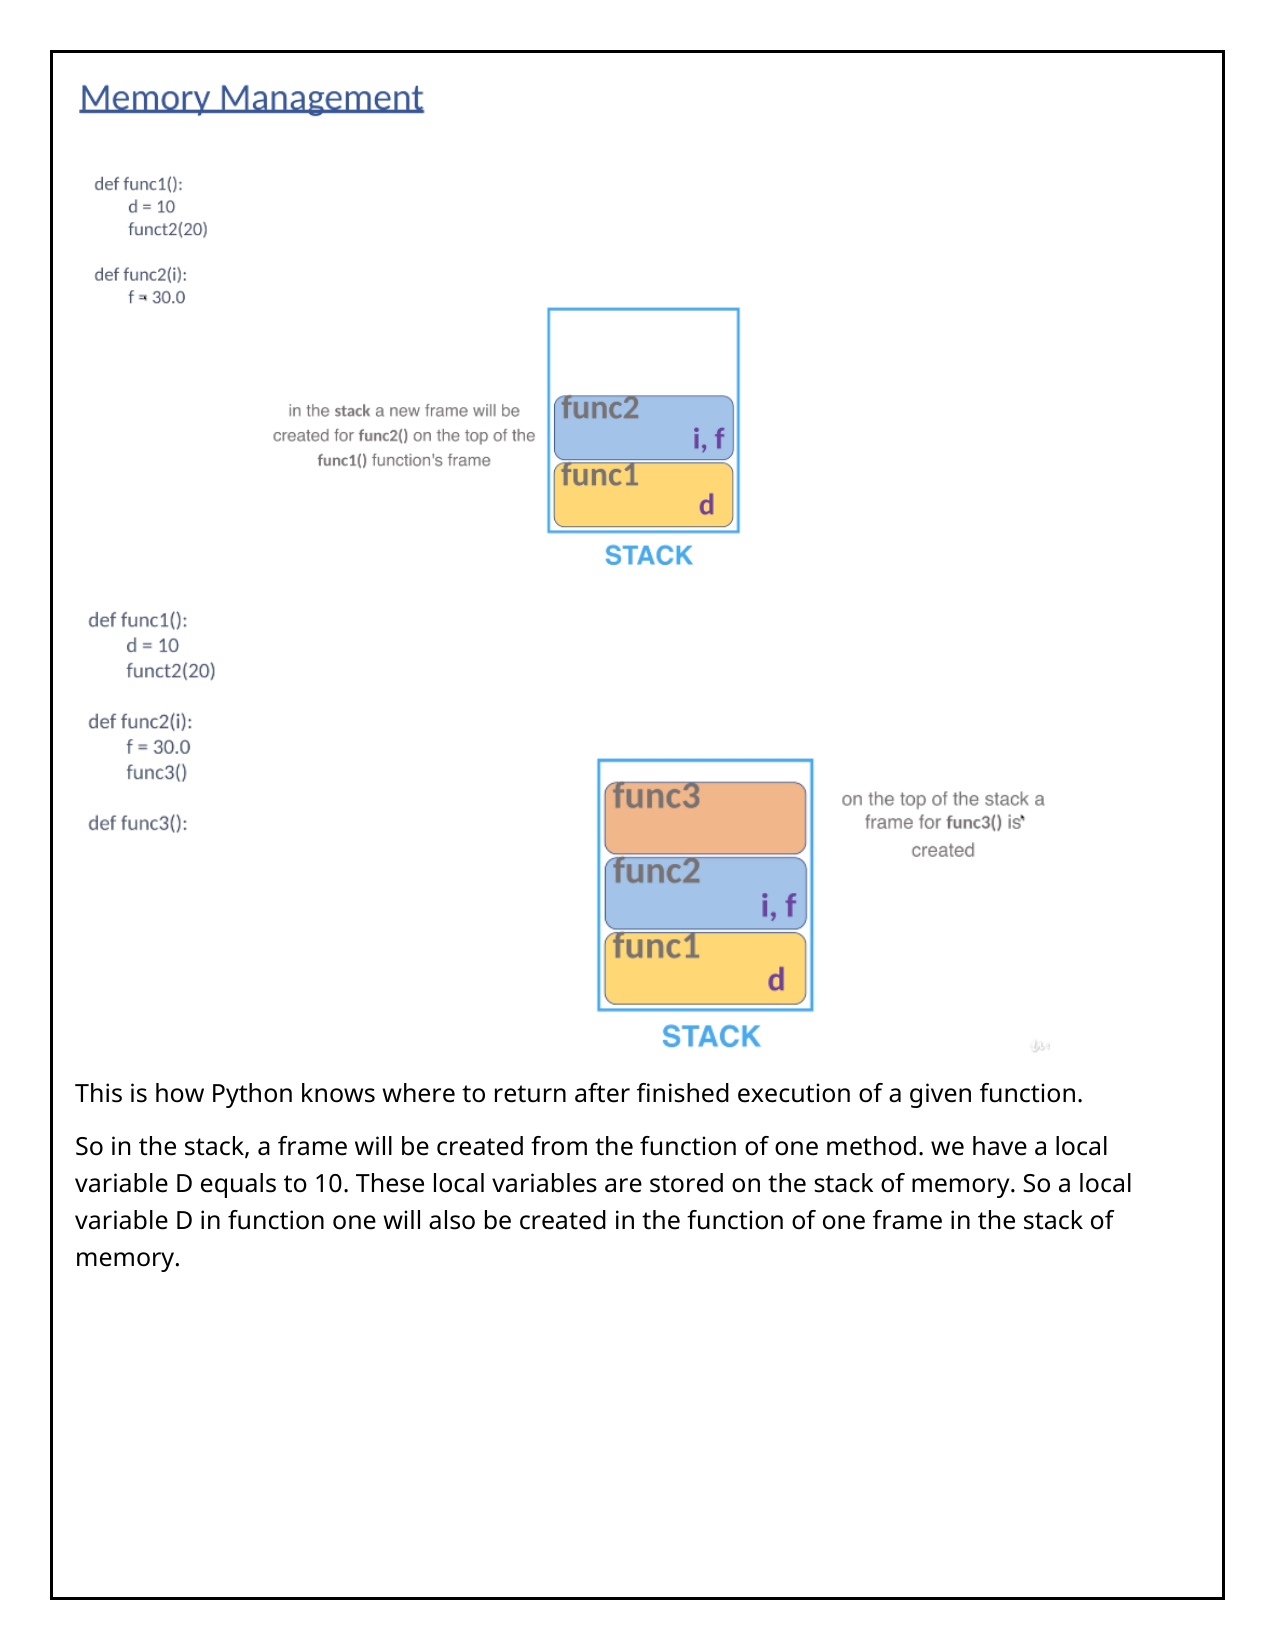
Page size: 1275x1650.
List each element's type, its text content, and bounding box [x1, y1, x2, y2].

text So in the stack, a frame will be created from the function of one method. we have a local variable D equals to 10. These local variables are stored on the stack of memory. So a local variable D in function one will also be created in the function of one frame in the stack of memory. [75, 1129, 1200, 1273]
picture [75, 595, 1050, 1057]
text This is how Python knows where to return after finished execution of a given function. [75, 1076, 1200, 1109]
picture [75, 75, 759, 577]
